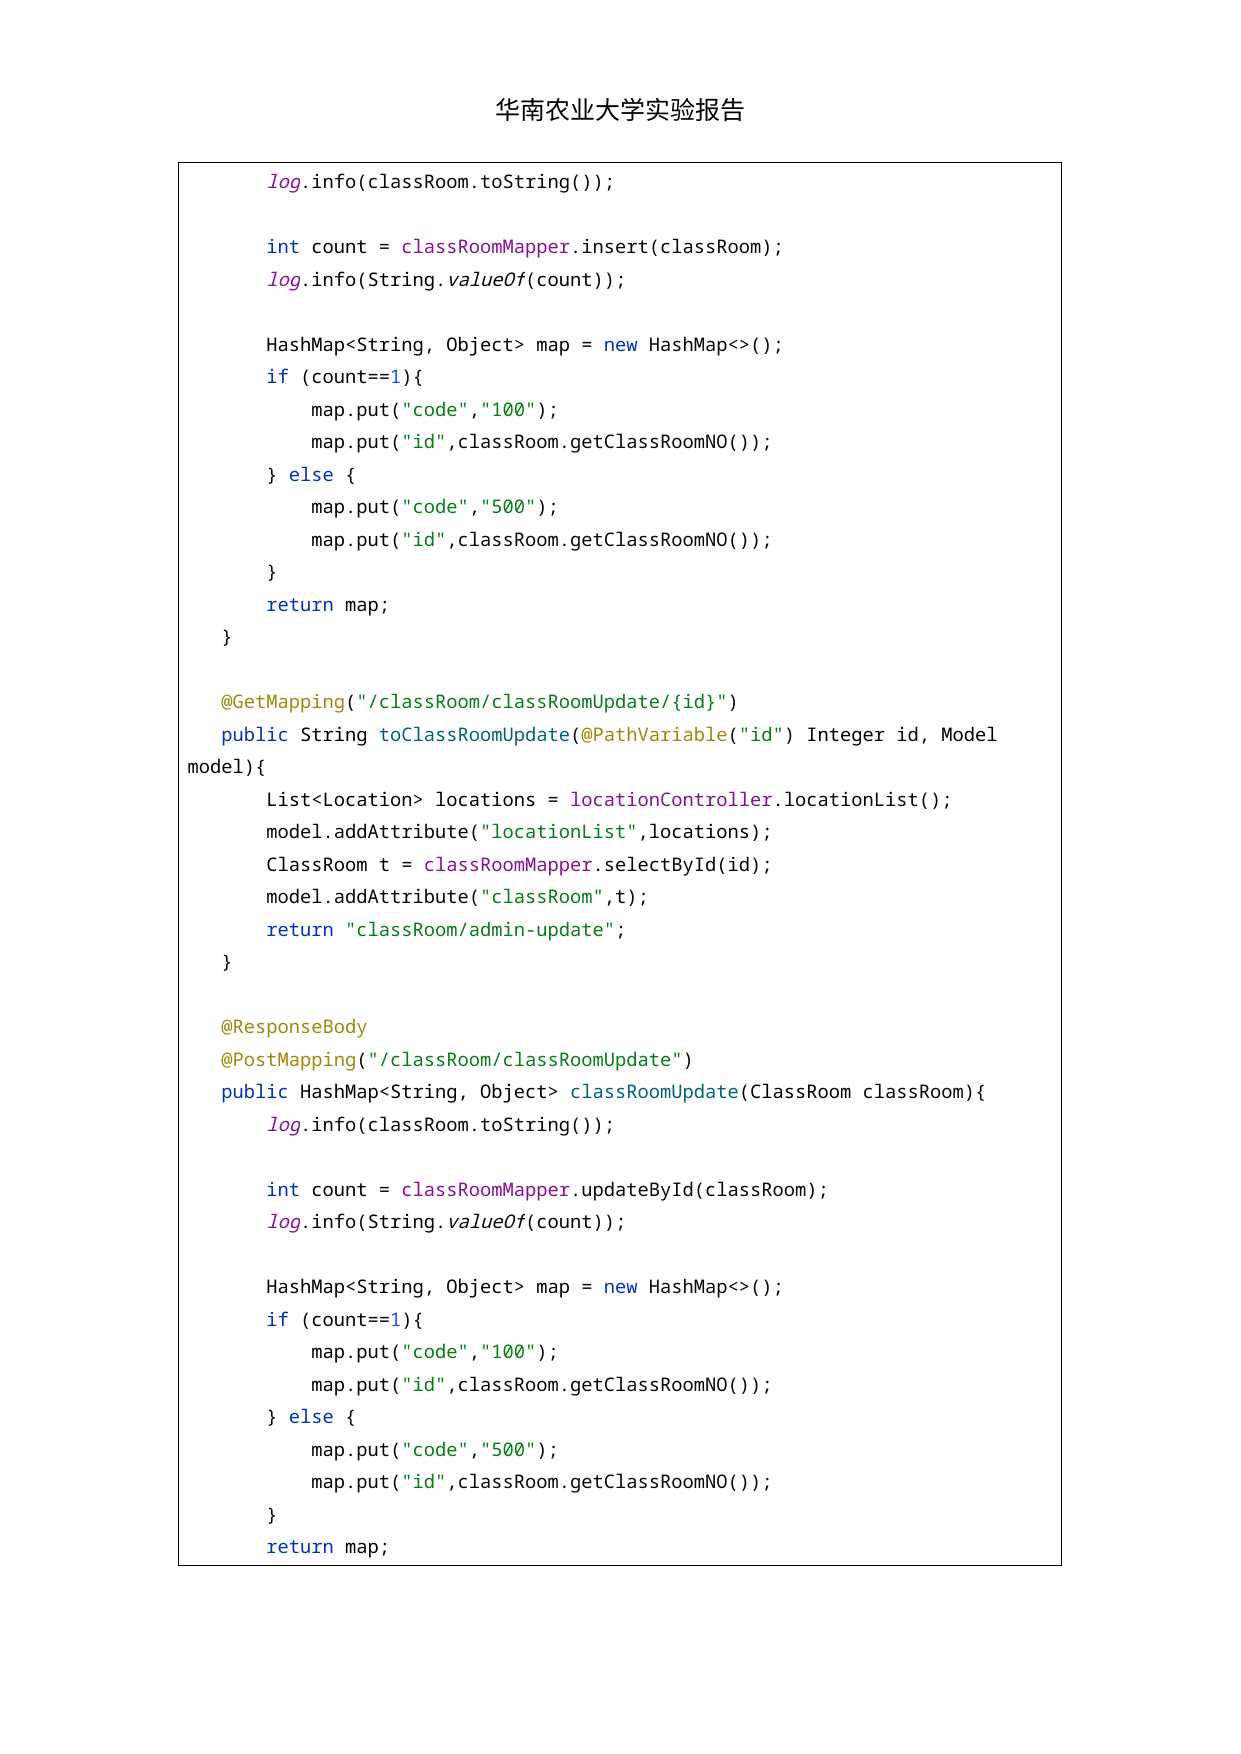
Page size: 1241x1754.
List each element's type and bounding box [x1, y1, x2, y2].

text [179, 163, 1061, 1565]
